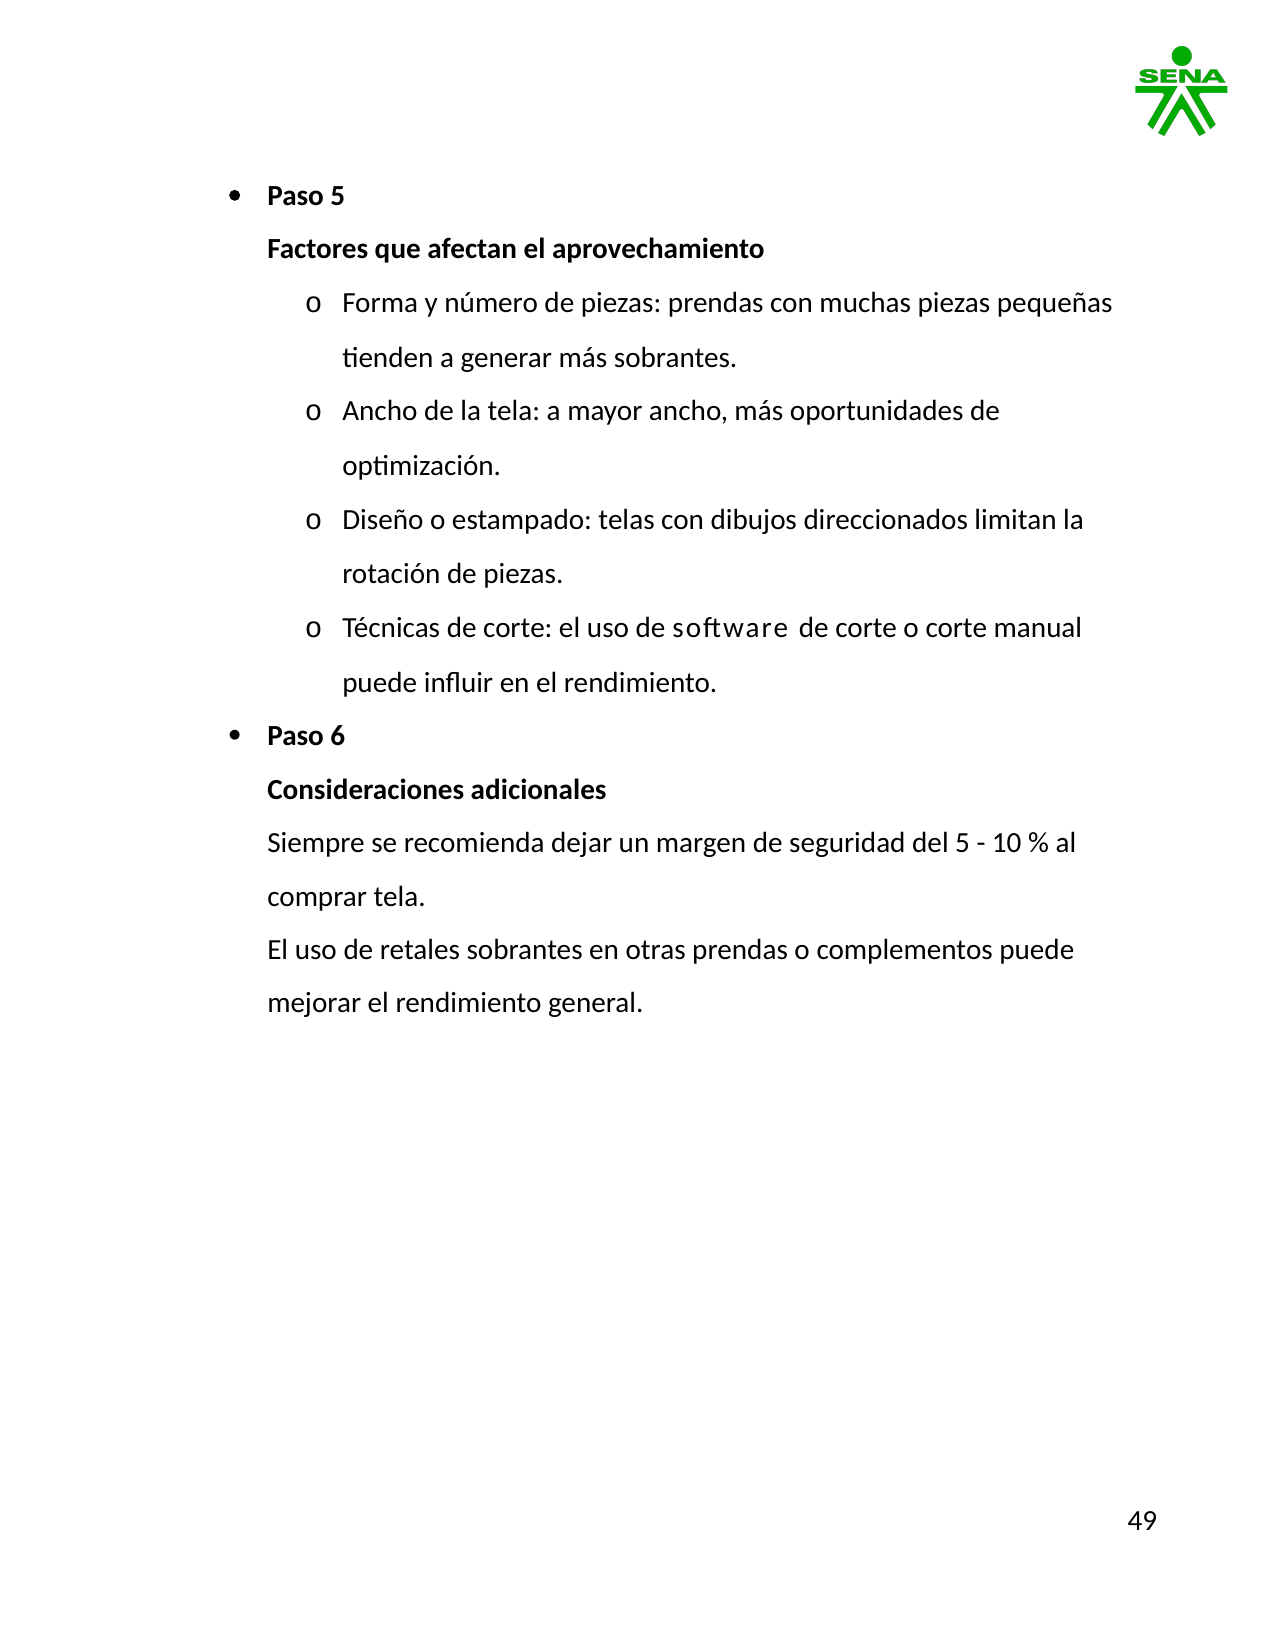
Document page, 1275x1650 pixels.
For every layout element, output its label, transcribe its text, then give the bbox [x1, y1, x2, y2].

list Ancho de la tela: a mayor ancho, más oportunidades de optimización. [304, 392, 1157, 483]
list Técnicas de corte: el uso de software de corte o corte manual puede influir en el rendimiento. [304, 609, 1157, 699]
list Paso 6 Consideraciones adicionales Siempre se recomienda dejar un margen de seguridad del 5 - 10 % al comprar tela. El uso de retales sobrantes en otras prendas o complementos puede mejorar el rendimiento general. [229, 717, 1157, 1020]
list Diseño o estampado: telas con dibujos direccionados limitan la rotación de piezas. [304, 501, 1157, 591]
picture [1135, 46, 1228, 136]
list Forma y número de piezas: prendas con muchas piezas pequeñas tienden a generar más sobrantes. [304, 284, 1157, 374]
list Paso 5 Factores que afectan el aprovechamiento [229, 177, 1157, 266]
